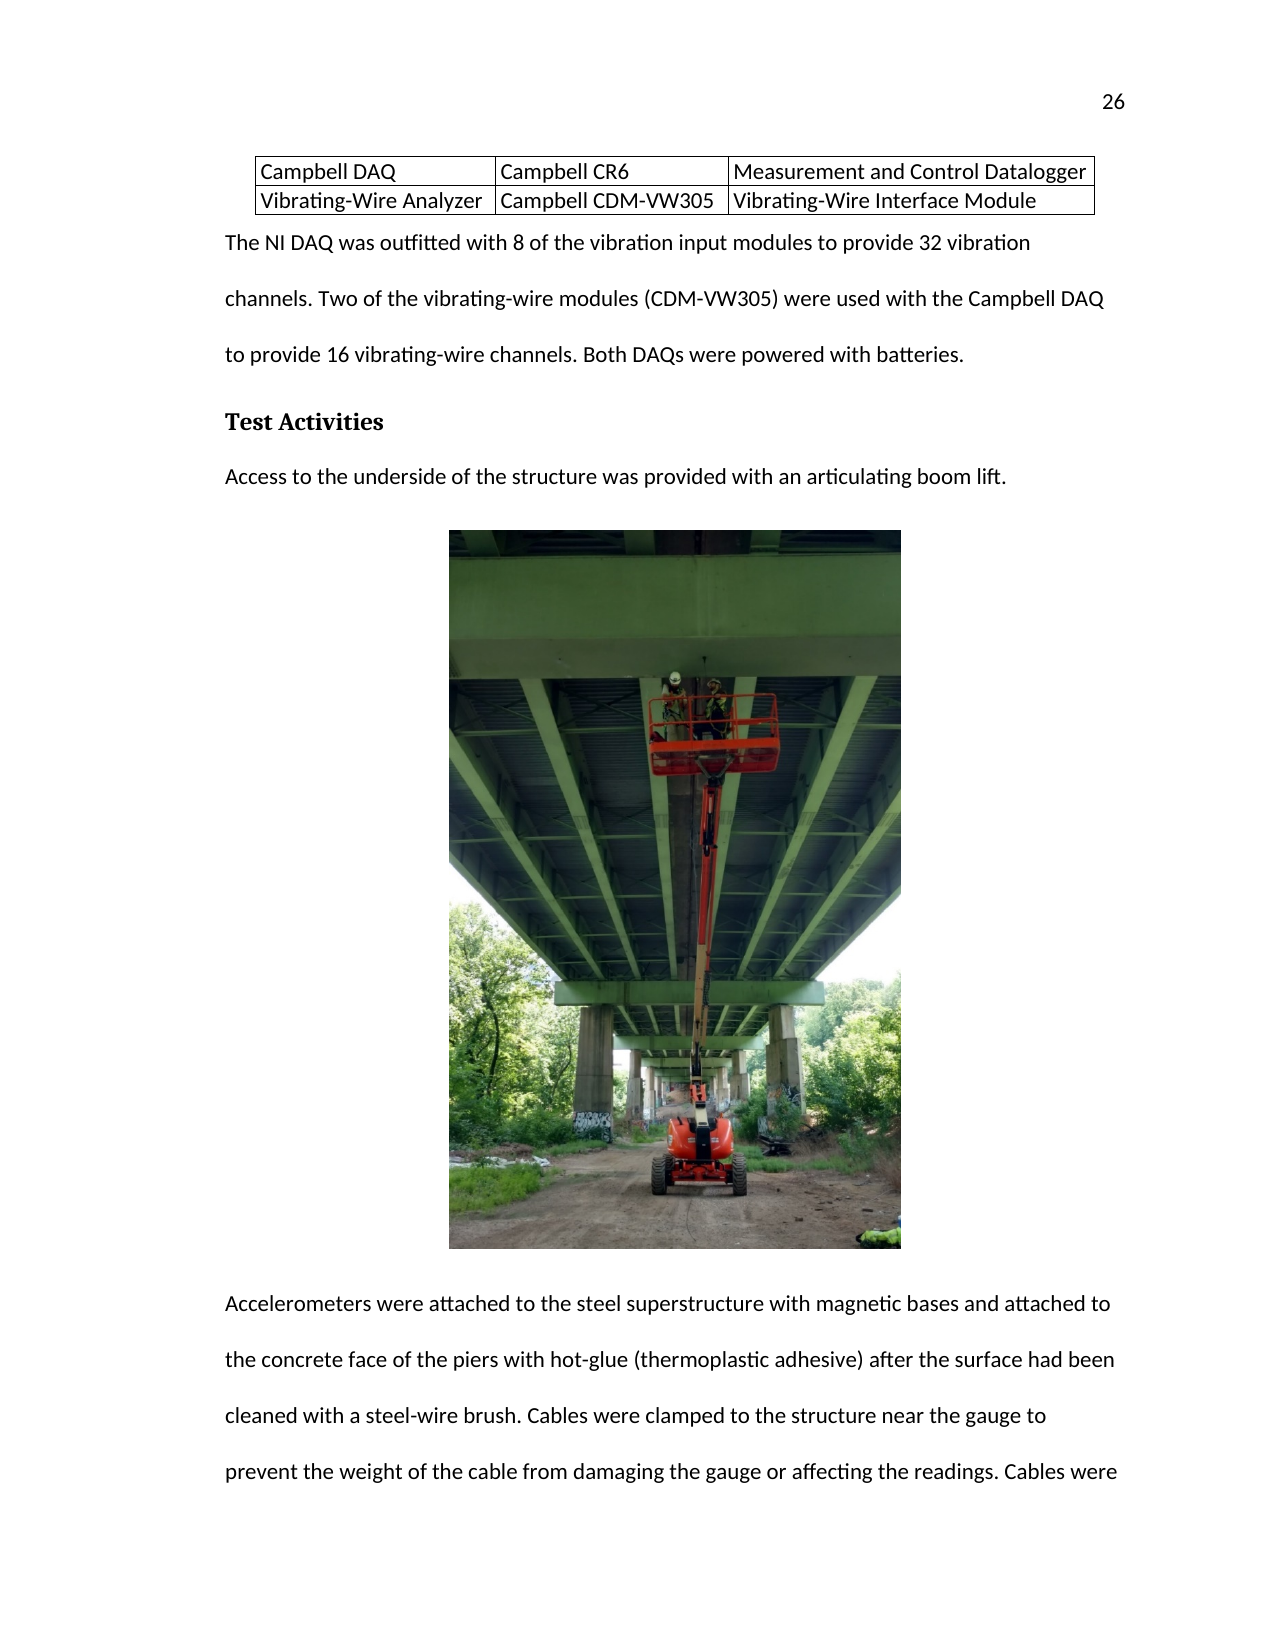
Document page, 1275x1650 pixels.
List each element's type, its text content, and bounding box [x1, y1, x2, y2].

table_cell Measurement and Control Datalogger [729, 157, 1094, 185]
table_cell Vibrating-Wire Interface Module [729, 186, 1094, 214]
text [225, 1289, 1125, 1485]
table_cell Campbell CR6 [496, 157, 728, 185]
table_cell Campbell CDM-VW305 [496, 186, 728, 214]
text The NI DAQ was outfitted with 8 of the vibration input modules to provide 32 vibration channels. Two of the vibrating-wire modules (CDM-VW305) were used with the Campbell DAQ to provide 16 vibrating-wire channels. Both DAQs were powered with batteries. [225, 228, 1125, 368]
subtitle Test Activities [225, 408, 1125, 437]
text Access to the underside of the structure was provided with an articulating boom lift. [225, 462, 1125, 490]
table_cell Vibrating-Wire Analyzer [256, 186, 495, 214]
table_cell Campbell DAQ [256, 157, 495, 185]
picture [449, 530, 901, 1249]
